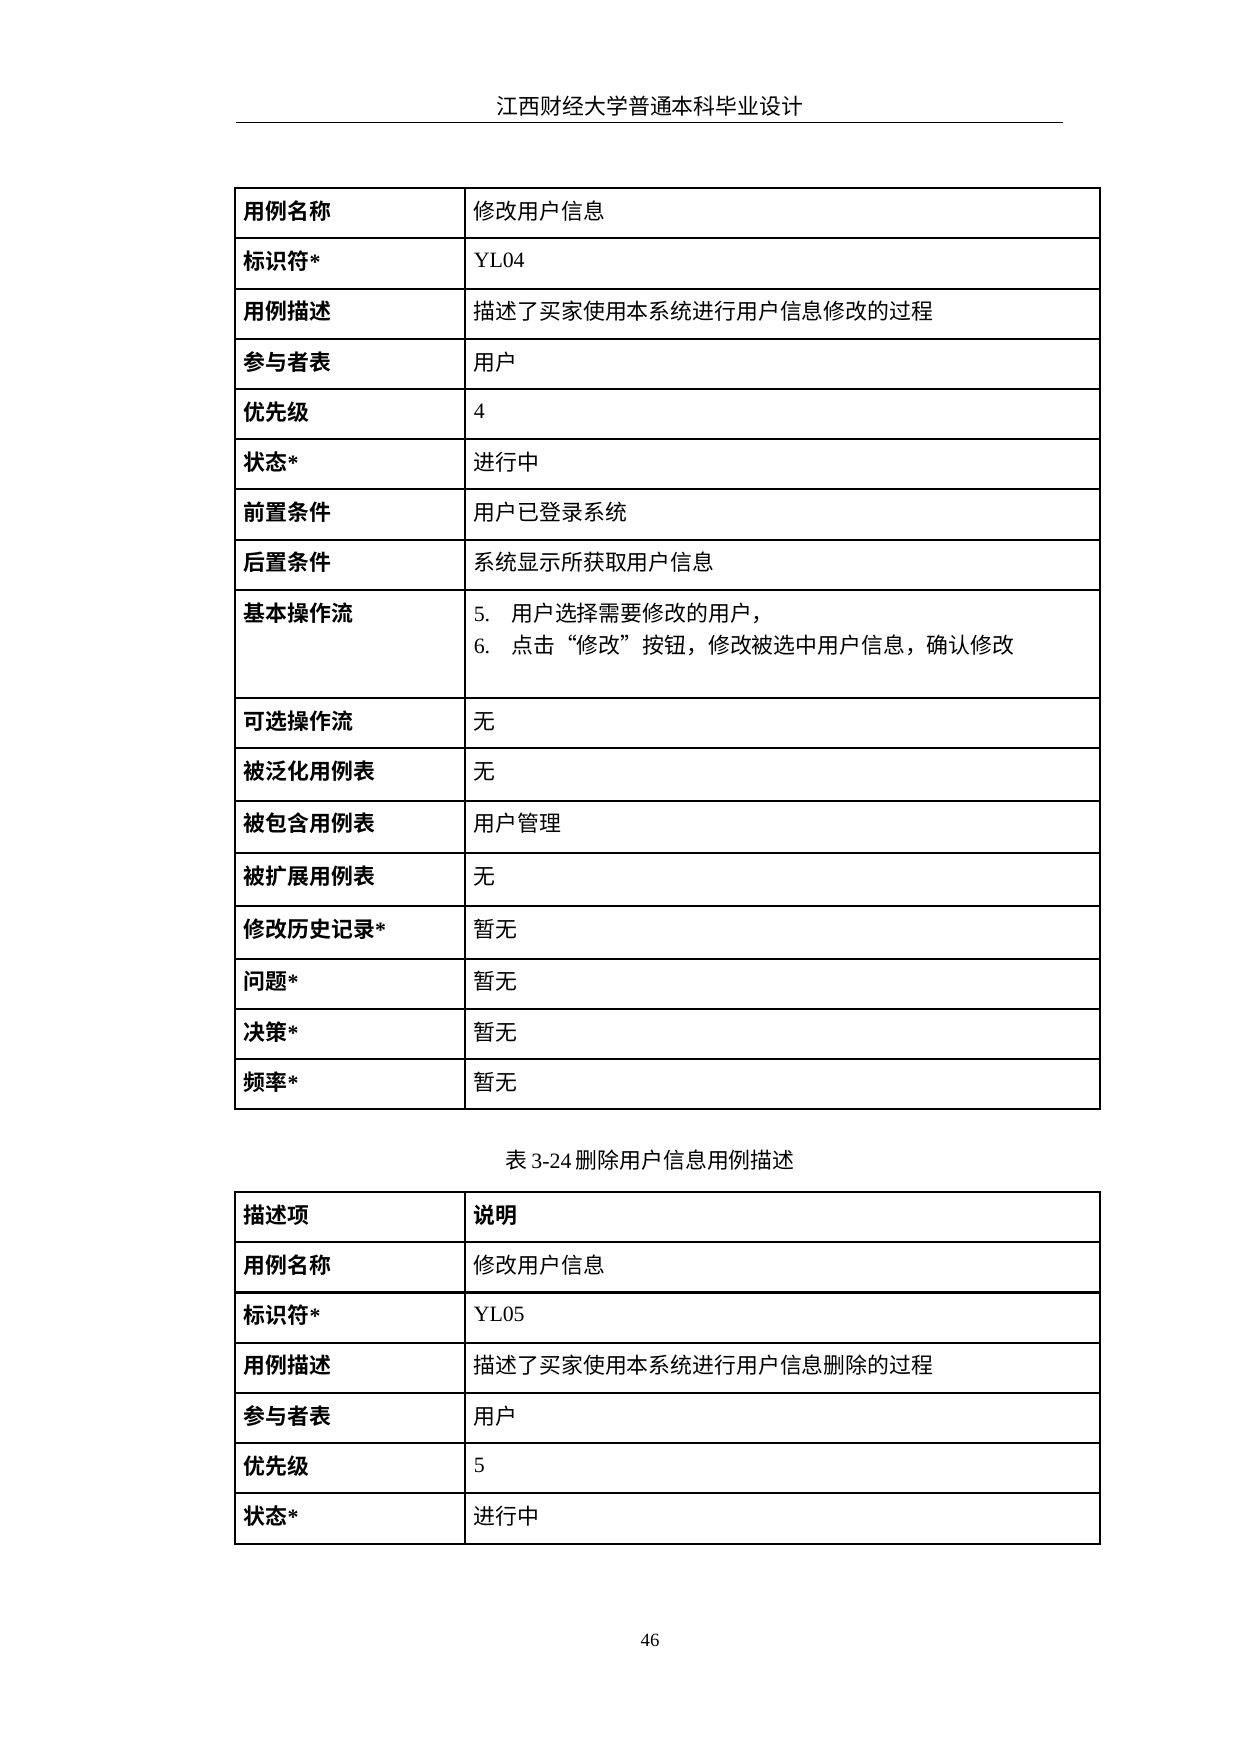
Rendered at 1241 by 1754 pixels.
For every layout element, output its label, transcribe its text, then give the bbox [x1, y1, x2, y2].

table_cell 暂无 [466, 960, 1099, 1008]
table_cell 参与者表 [236, 1394, 464, 1442]
table_cell 修改历史记录* [236, 907, 464, 957]
table_cell YL05 [466, 1294, 1099, 1342]
table_cell 后置条件 [236, 541, 464, 589]
table_cell 进行中 [466, 1494, 1099, 1542]
table_cell 被包含用例表 [236, 802, 464, 852]
table_cell 无 [466, 854, 1099, 905]
table_cell 前置条件 [236, 490, 464, 538]
table_cell 用户 [466, 1394, 1099, 1442]
table_cell 状态* [236, 1494, 464, 1542]
table_cell 暂无 [466, 1060, 1099, 1108]
table_cell 无 [466, 749, 1099, 800]
table_cell 标识符* [236, 1294, 464, 1342]
table_cell 暂无 [466, 1010, 1099, 1058]
table_header 说明 [466, 1193, 1099, 1241]
table_cell 用例描述 [236, 290, 464, 338]
table_cell 暂无 [466, 907, 1099, 957]
table_cell 优先级 [236, 1444, 464, 1492]
table_cell 基本操作流 [236, 591, 464, 697]
table_cell 描述了买家使用本系统进行用户信息修改的过程 [466, 290, 1099, 338]
table_cell 4 [466, 390, 1099, 438]
table_cell 状态* [236, 440, 464, 488]
table_cell 被泛化用例表 [236, 749, 464, 800]
text 表3-24删除用户信息用例描述 [236, 1143, 1063, 1175]
table_cell 修改用户信息 [466, 189, 1099, 237]
table_cell 被扩展用例表 [236, 854, 464, 905]
table_cell 无 [466, 699, 1099, 747]
table_cell 用户选择需要修改的用户， 点击“修改”按钮，修改被选中用户信息，确认修改 [466, 591, 1099, 697]
table_cell 参与者表 [236, 340, 464, 388]
table_cell 问题* [236, 960, 464, 1008]
table_header 描述项 [236, 1193, 464, 1241]
table_cell 频率* [236, 1060, 464, 1108]
table_cell 标识符* [236, 239, 464, 287]
table_cell 用户 [466, 340, 1099, 388]
table_cell 优先级 [236, 390, 464, 438]
table_cell 5 [466, 1444, 1099, 1492]
table_cell 可选操作流 [236, 699, 464, 747]
table_cell 用例名称 [236, 189, 464, 237]
table_cell 修改用户信息 [466, 1243, 1099, 1291]
table_cell 进行中 [466, 440, 1099, 488]
table_cell YL04 [466, 239, 1099, 287]
table_cell 用户管理 [466, 802, 1099, 852]
table_cell 系统显示所获取用户信息 [466, 541, 1099, 589]
table_cell 用例名称 [236, 1243, 464, 1291]
table_cell 描述了买家使用本系统进行用户信息删除的过程 [466, 1344, 1099, 1392]
table_cell 决策* [236, 1010, 464, 1058]
table_cell 用例描述 [236, 1344, 464, 1392]
table_cell 用户已登录系统 [466, 490, 1099, 538]
